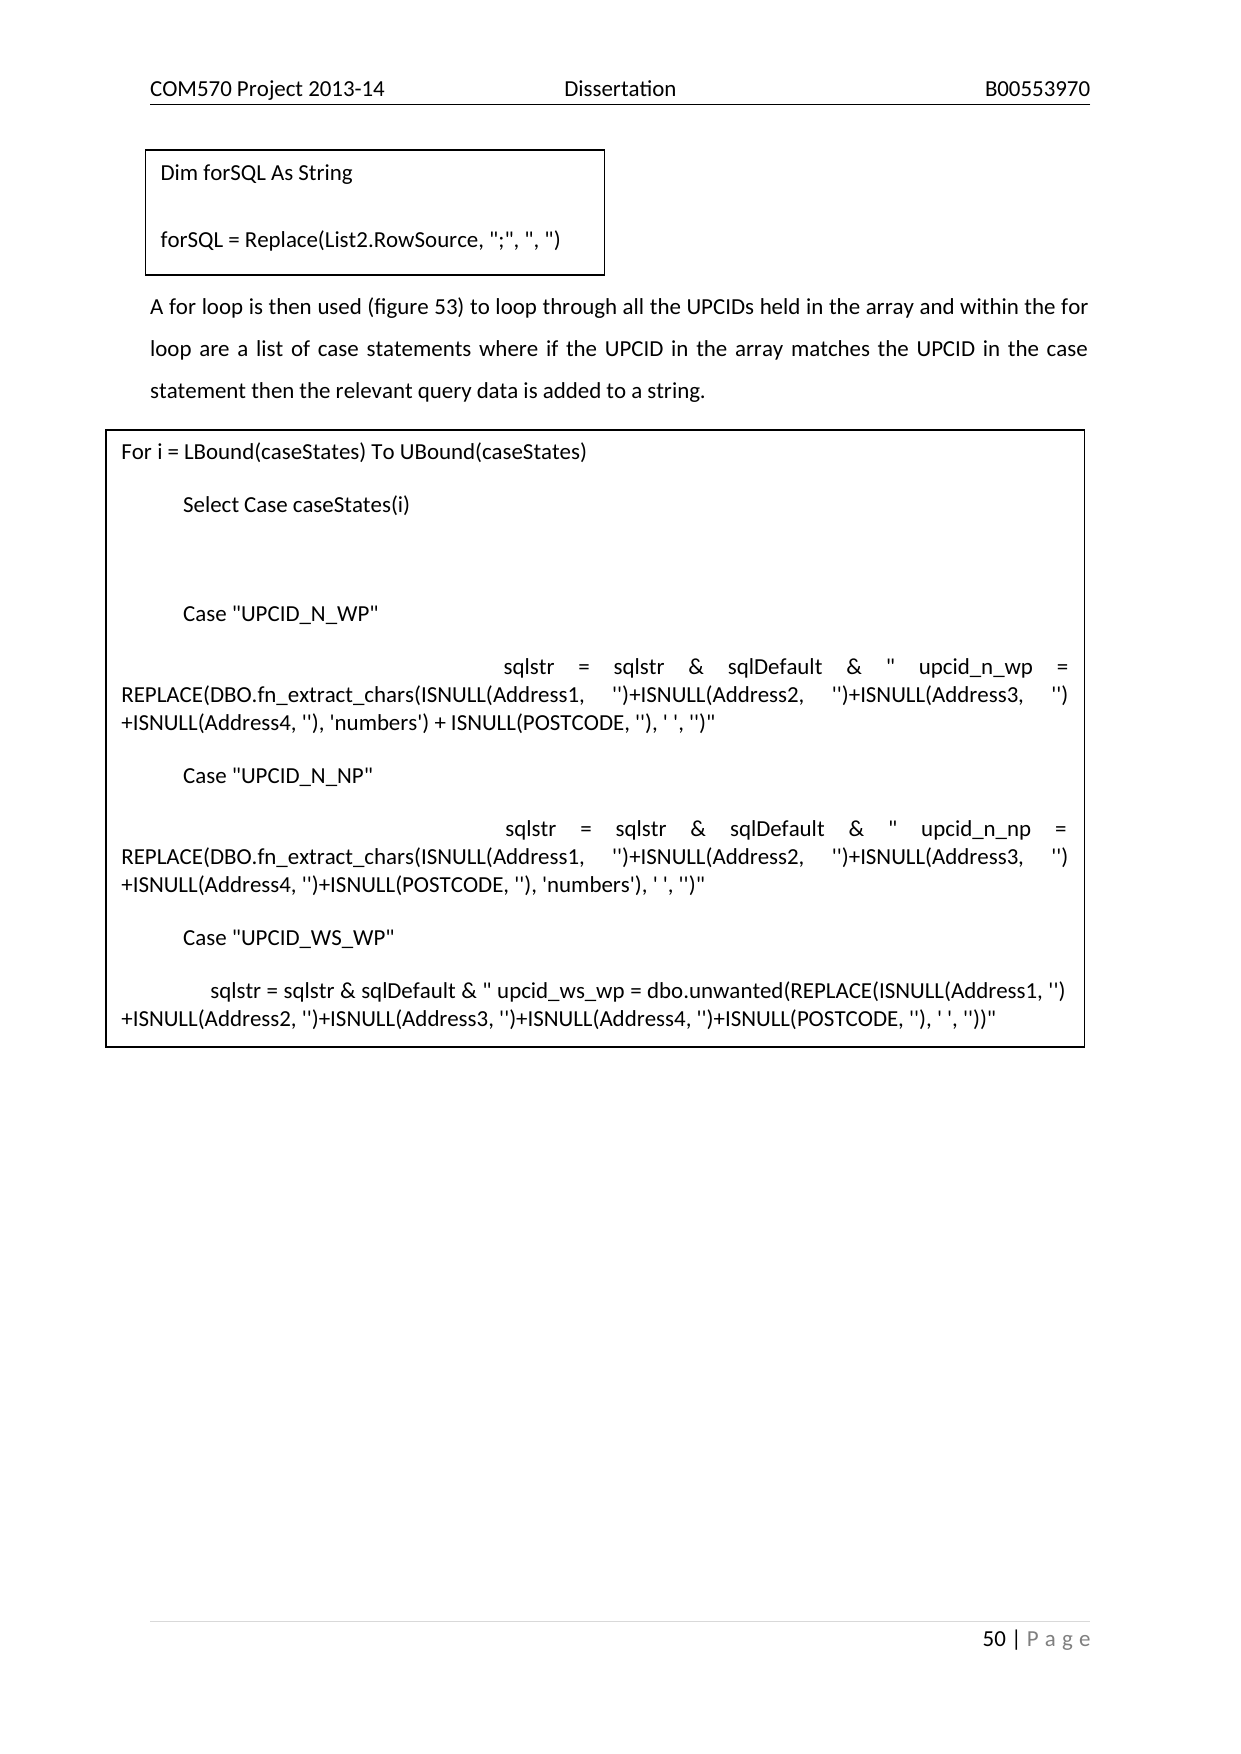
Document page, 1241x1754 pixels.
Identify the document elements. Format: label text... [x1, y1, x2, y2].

text A for loop is then used (figure 53) to loop through all the UPCIDs held in the array and within the for loop are a list of case statements where if the UPCID in the array matches the UPCID in the case statement then the relevant query data is added to a string. [150, 150, 1090, 404]
